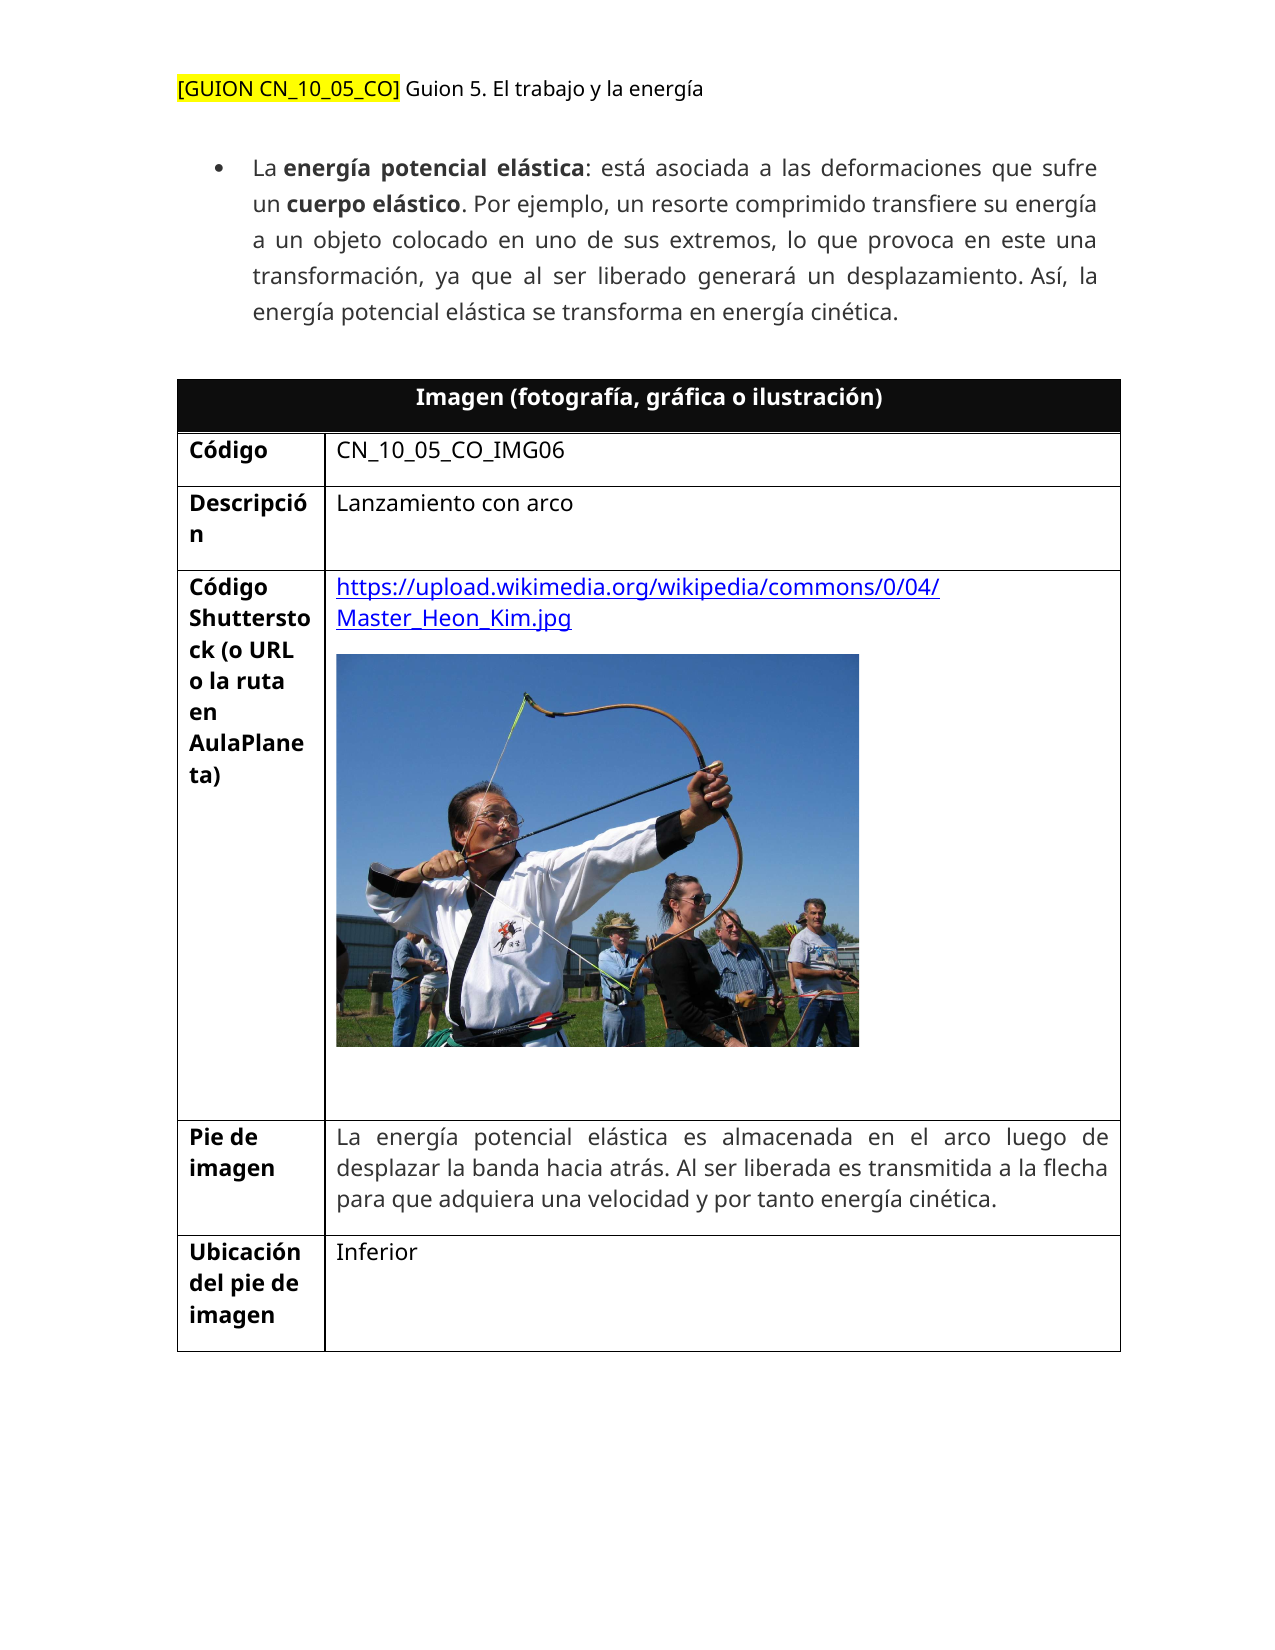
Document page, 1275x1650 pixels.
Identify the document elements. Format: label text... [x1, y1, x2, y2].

table_cell CN_10_05_CO_IMG06 [326, 434, 1120, 486]
table_cell https://upload.wikimedia.org/wikipedia/commons/0/04/Master_Heon_Kim.jpg [326, 571, 1120, 1119]
list La energía potencial elástica: está asociada a las deformaciones que sufre un cuerpo elástico. Por ejemplo, un resorte comprimido transfiere su energía a un objeto colocado en uno de sus extremos, lo que provoca en este una transformación, ya que al ser liberado generará un desplazamiento. Así, la energía potencial elástica se transforma en energía cinética. [215, 148, 1098, 327]
table_cell Lanzamiento con arco [326, 487, 1120, 570]
picture [336, 654, 860, 1047]
table_cell Pie de imagen [178, 1121, 324, 1235]
table_cell Inferior [326, 1236, 1120, 1351]
table_header Imagen (fotografía, gráfica o ilustración) [178, 380, 1120, 432]
table_cell Descripción [178, 487, 324, 570]
table_cell Código Shutterstock (o URL o la ruta en AulaPlaneta) [178, 571, 324, 1119]
table_cell Ubicación del pie de imagen [178, 1236, 324, 1351]
table_cell Código [178, 434, 324, 486]
table_cell La energía potencial elástica es almacenada en el arco luego de desplazar la banda hacia atrás. Al ser liberada es transmitida a la flecha para que adquiera una velocidad y por tanto energía cinética. [326, 1121, 1120, 1235]
